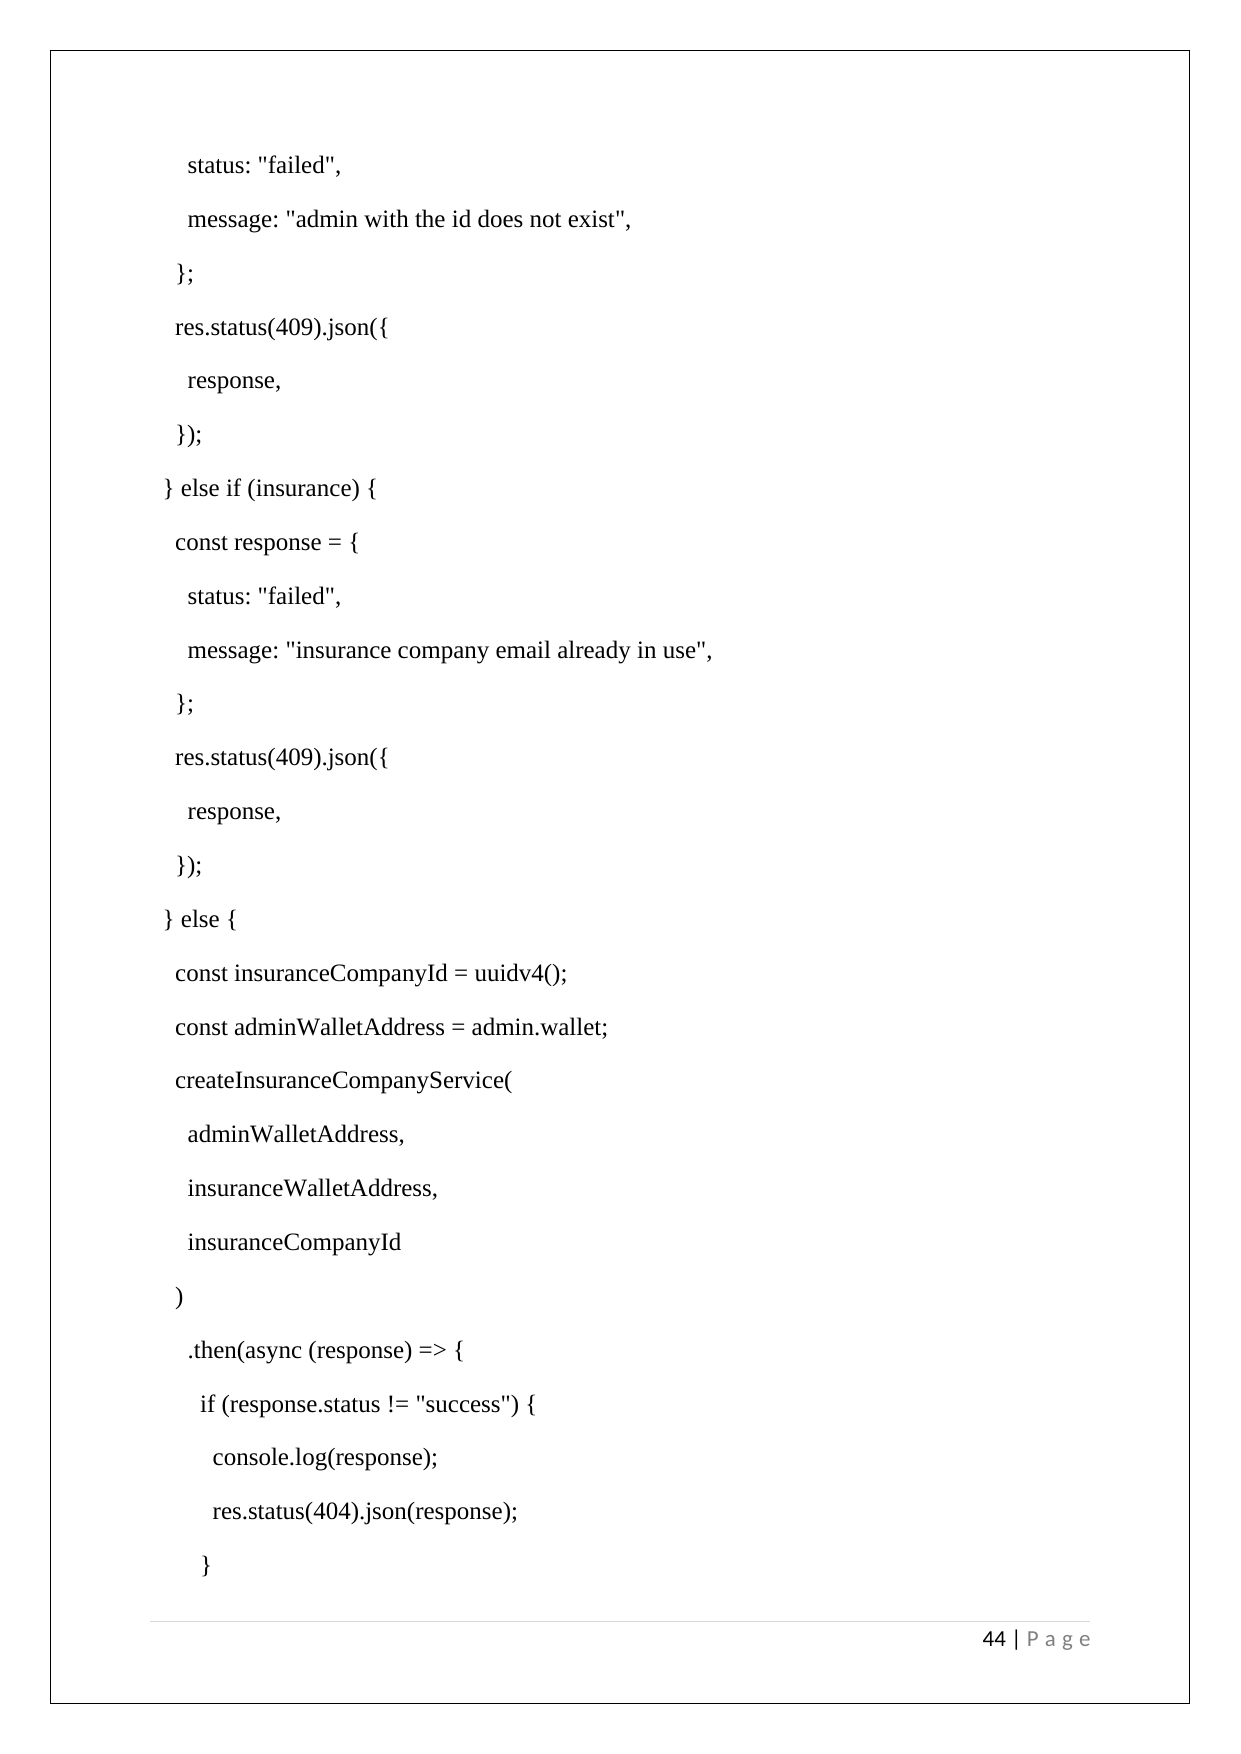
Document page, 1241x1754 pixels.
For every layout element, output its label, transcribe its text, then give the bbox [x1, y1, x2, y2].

text insuranceWalletAddress, [150, 1173, 1090, 1202]
text message: "admin with the id does not exist", [150, 204, 1090, 233]
text } else if (insurance) { [150, 473, 1090, 502]
text const adminWalletAddress = admin.wallet; [150, 1012, 1090, 1040]
text }; [150, 258, 1090, 286]
text status: "failed", [150, 150, 1090, 179]
text status: "failed", [150, 581, 1090, 609]
text }); [150, 850, 1090, 879]
text const response = { [150, 527, 1090, 556]
text message: "insurance company email already in use", [150, 635, 1090, 663]
text res.status(404).json(response); [150, 1496, 1090, 1525]
text response, [150, 365, 1090, 394]
text res.status(409).json({ [150, 742, 1090, 771]
text res.status(409).json({ [150, 312, 1090, 340]
text const insuranceCompanyId = uuidv4(); [150, 958, 1090, 987]
text } else { [150, 904, 1090, 933]
text insuranceCompanyId [150, 1227, 1090, 1256]
text .then(async (response) => { [150, 1335, 1090, 1363]
text ) [150, 1281, 1090, 1310]
text adminWalletAddress, [150, 1119, 1090, 1148]
text } [150, 1550, 1090, 1579]
text console.log(response); [150, 1442, 1090, 1471]
text if (response.status != "success") { [150, 1389, 1090, 1417]
text response, [150, 796, 1090, 825]
text createInsuranceCompanyService( [150, 1066, 1090, 1094]
text }); [150, 419, 1090, 448]
text }; [150, 688, 1090, 717]
